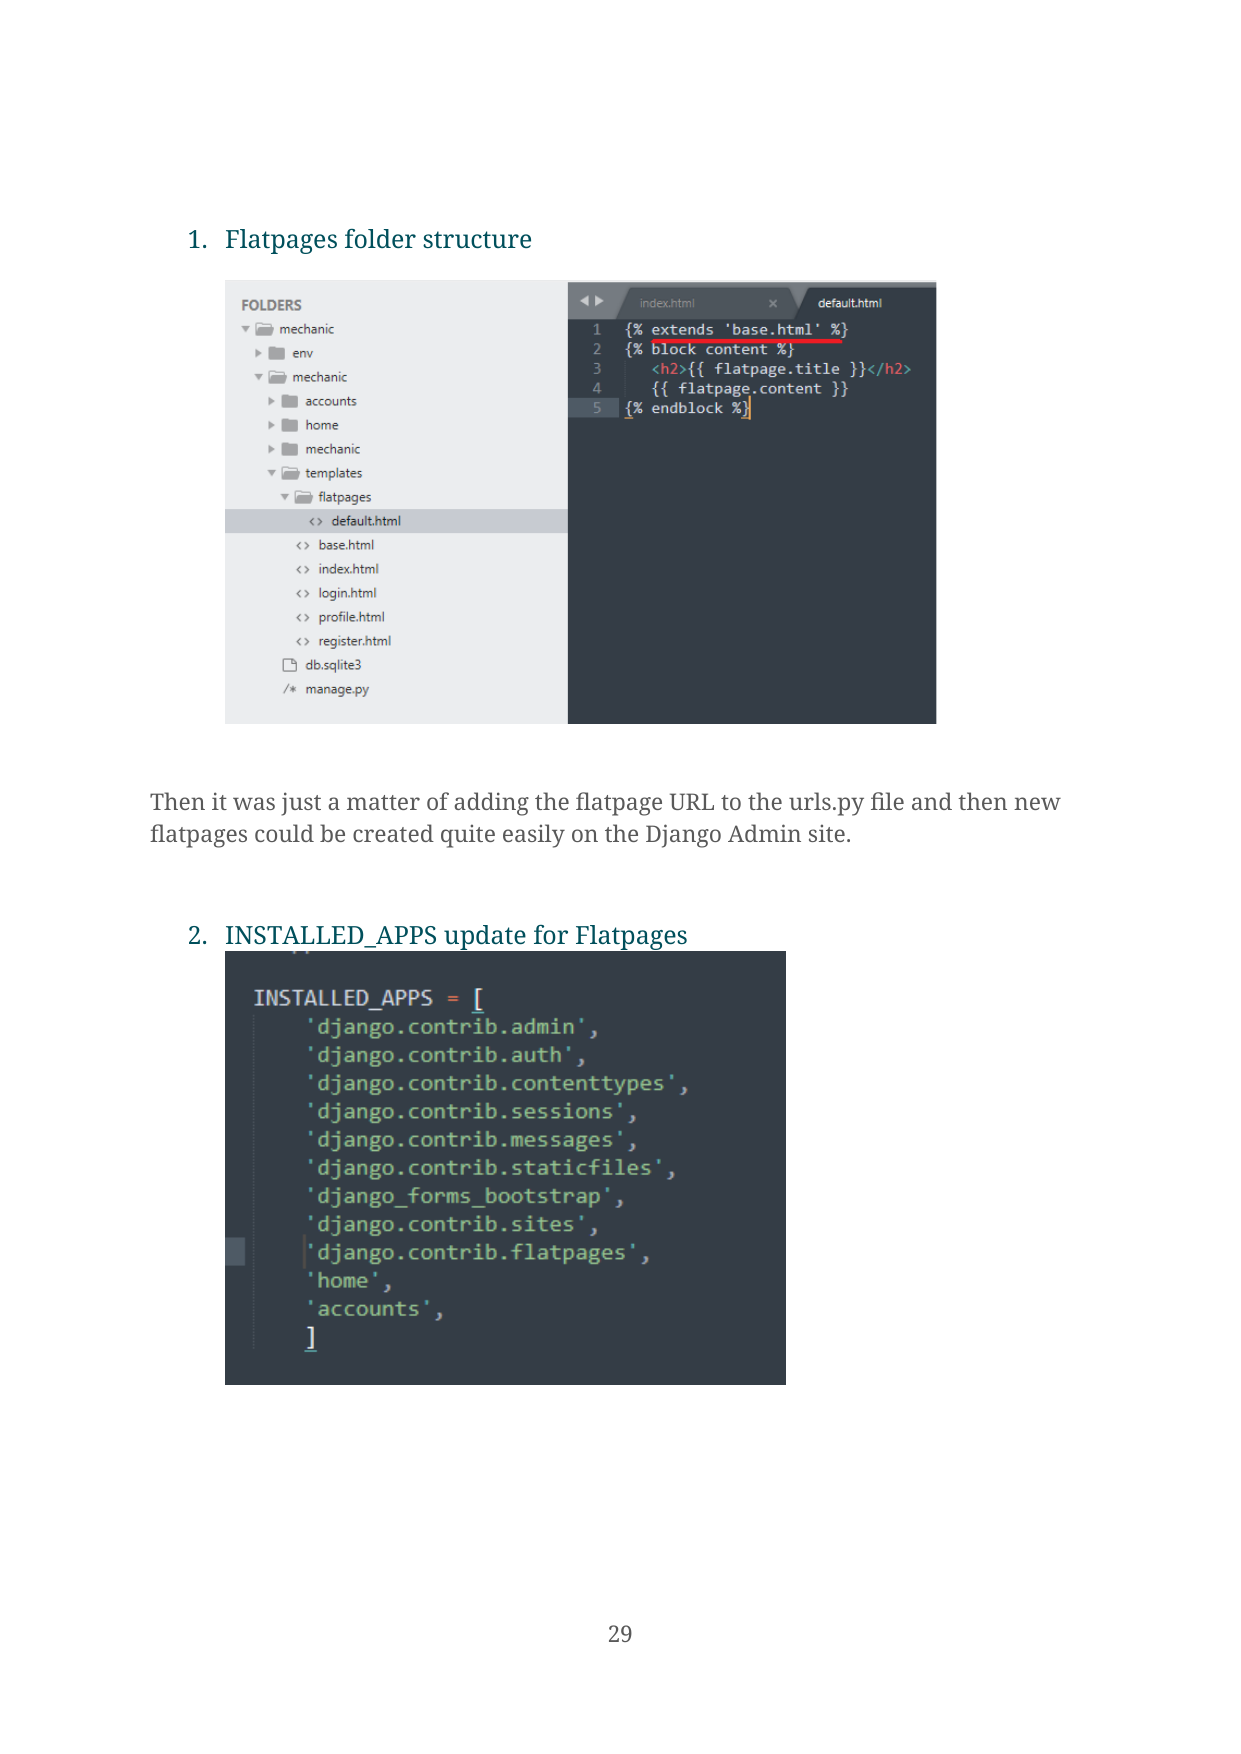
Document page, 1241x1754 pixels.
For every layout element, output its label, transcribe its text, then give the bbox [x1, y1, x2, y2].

picture [225, 951, 786, 1385]
text Then it was just a matter of adding the flatpage URL to the urls.py file and then new flatpages could be created quite easily on the Django Admin site. [150, 786, 1090, 849]
list INSTALLED_APPS update for Flatpages [187, 917, 1090, 951]
list Flatpages folder structure [187, 222, 1090, 256]
picture [225, 280, 937, 724]
